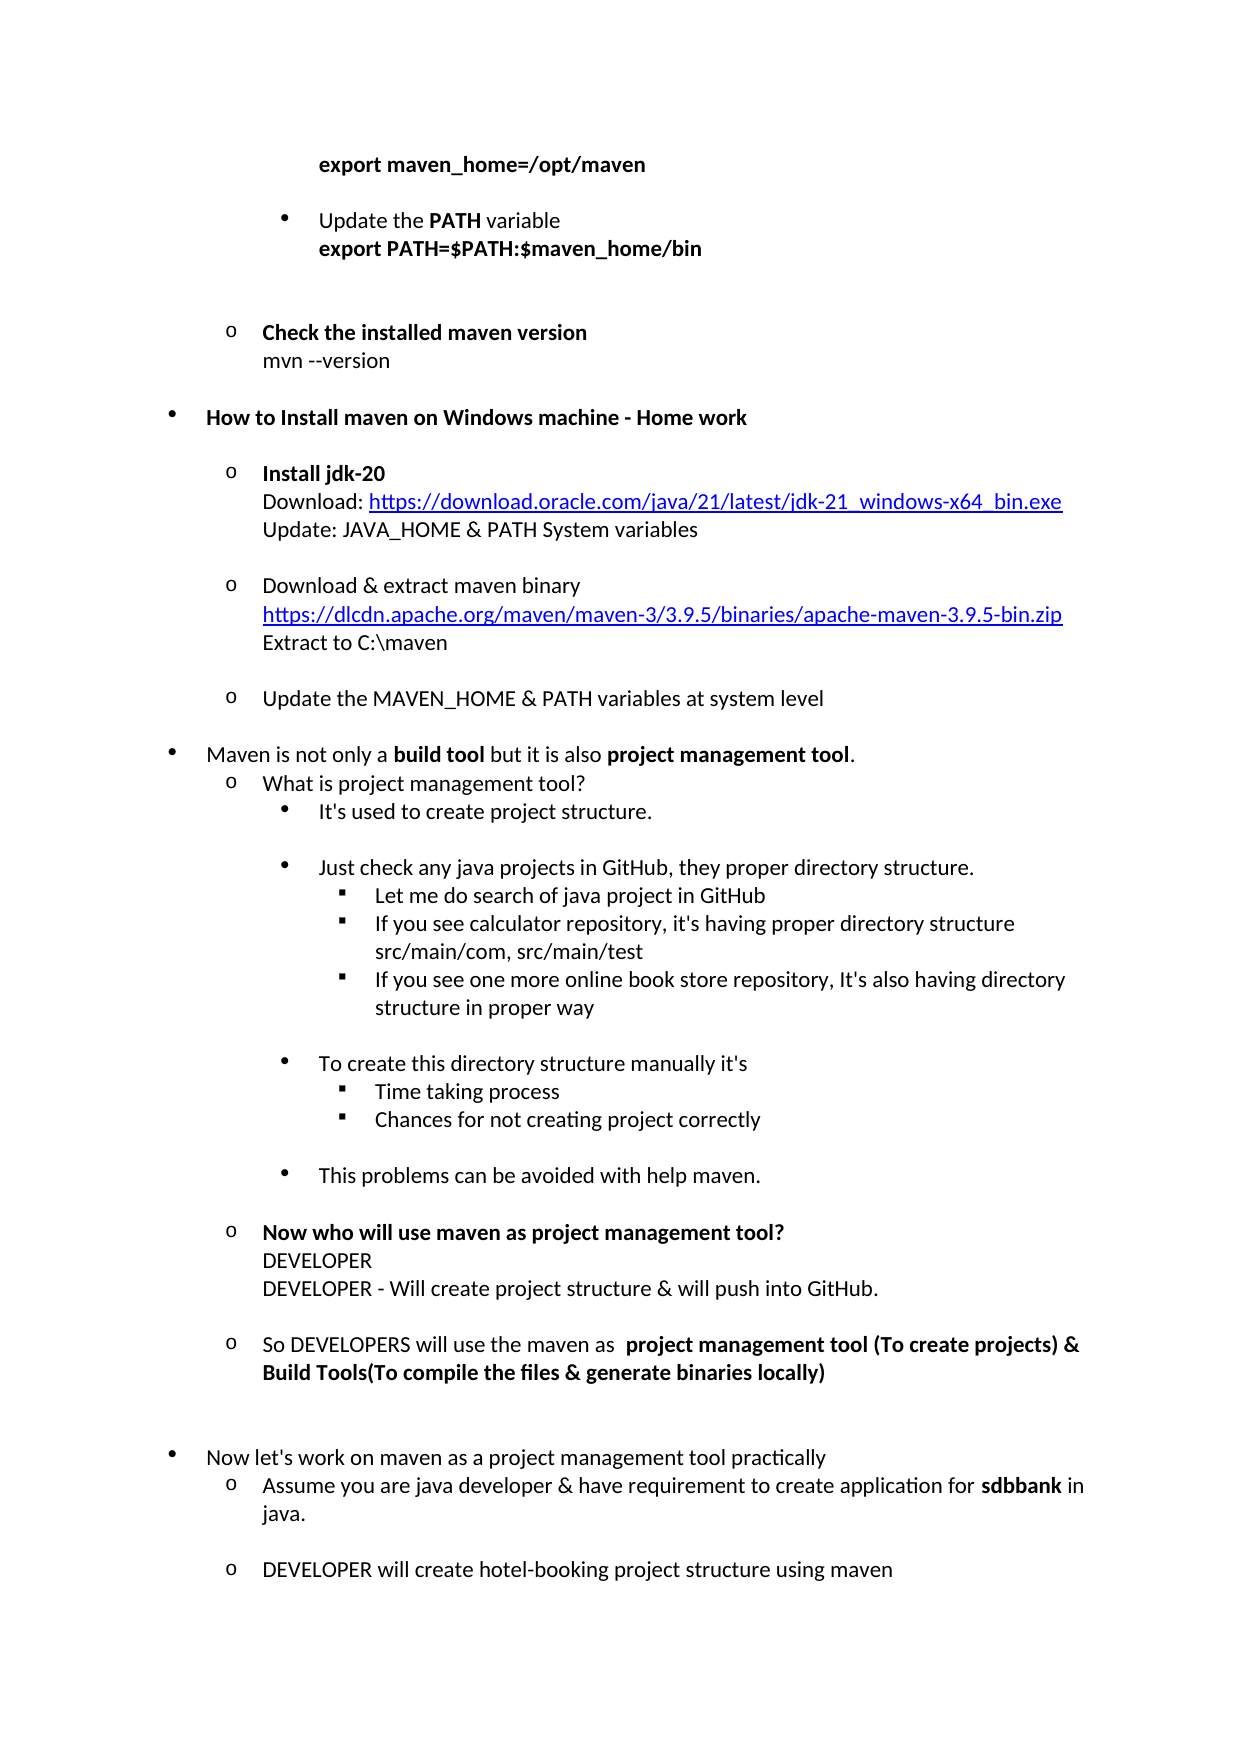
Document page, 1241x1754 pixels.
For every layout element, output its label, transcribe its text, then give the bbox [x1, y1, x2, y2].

list Now let's work on maven as a project management tool practically [169, 1443, 1090, 1471]
list So DEVELOPERS will use the maven as project management tool (To create projects) & Build Tools(To compile the files & generate binaries locally) [225, 1330, 1090, 1387]
text Download: https://download.oracle.com/java/21/latest/jdk-21_windows-x64_bin.exe [262, 487, 1090, 515]
text DEVELOPER - Will create project structure & will push into GitHub. [262, 1274, 1090, 1302]
list It's used to create project structure. [281, 797, 1090, 825]
list How to Install maven on Windows machine - Home work [169, 403, 1090, 431]
text Update: JAVA_HOME & PATH System variables [262, 515, 1090, 543]
text DEVELOPER [262, 1246, 1090, 1274]
list What is project management tool? [225, 768, 1090, 797]
list If you see calculator repository, it's having proper directory structure src/main/com, src/main/test [337, 909, 1090, 965]
list Install jdk-20 [225, 459, 1090, 487]
text export PATH=$PATH:$maven_home/bin [319, 234, 1090, 262]
list Update the MAVEN_HOME & PATH variables at system level [225, 684, 1090, 712]
text https://dlcdn.apache.org/maven/maven-3/3.9.5/binaries/apache-maven-3.9.5-bin.zip [262, 600, 1090, 628]
list Update the PATH variable [281, 206, 1090, 234]
text Extract to C:\maven [262, 628, 1090, 656]
list To create this directory structure manually it's [281, 1049, 1090, 1077]
list DEVELOPER will create hotel-booking project structure using maven [225, 1555, 1090, 1584]
list This problems can be avoided with help maven. [281, 1161, 1090, 1189]
list Just check any java projects in GitHub, they proper directory structure. [281, 853, 1090, 881]
list Time taking process [337, 1077, 1090, 1105]
list Check the installed maven version [225, 318, 1090, 347]
text mvn --version [262, 347, 1090, 375]
text export maven_home=/opt/maven [319, 150, 1090, 178]
list Maven is not only a build tool but it is also project management tool. [169, 741, 1090, 768]
list If you see one more online book store repository, It's also having directory structure in proper way [337, 965, 1090, 1021]
list Chances for not creating project correctly [337, 1105, 1090, 1133]
list Assume you are java developer & have requirement to create application for sdbbank in java. [225, 1471, 1090, 1527]
list Now who will use maven as project management tool? [225, 1217, 1090, 1246]
list Let me do search of java project in GitHub [337, 881, 1090, 909]
list Download & extract maven binary [225, 571, 1090, 600]
